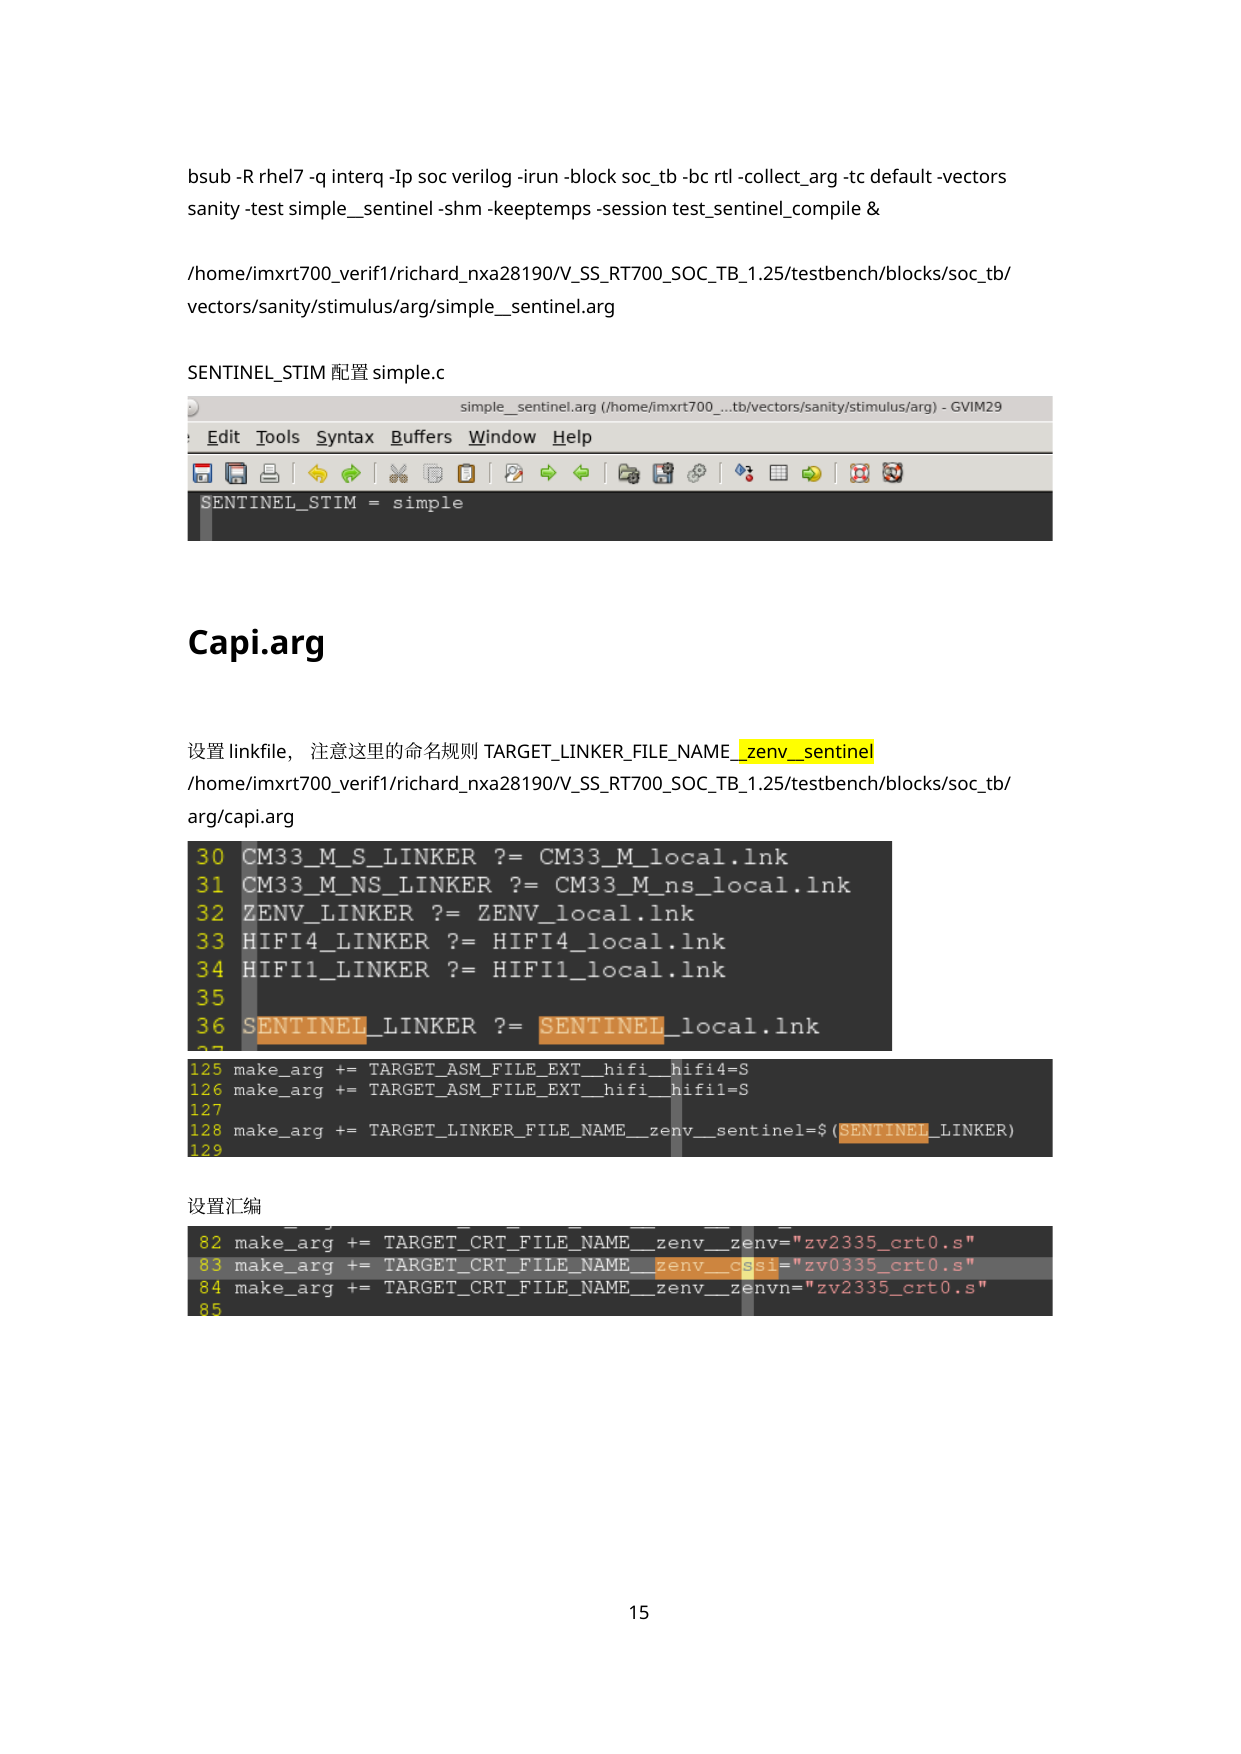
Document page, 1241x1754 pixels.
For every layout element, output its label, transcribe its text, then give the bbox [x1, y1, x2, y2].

picture [187, 1059, 1053, 1157]
text SENTINEL_STIM 配置simple.c [187, 355, 1053, 387]
text /home/imxrt700_verif1/richard_nxa28190/V_SS_RT700_SOC_TB_1.25/testbench/blocks/soc_tb/arg/capi.arg [187, 767, 1053, 832]
picture [187, 396, 1053, 541]
text 设置汇编 [187, 1189, 1053, 1222]
picture [187, 841, 893, 1051]
subtitle Capi.arg [187, 609, 1053, 674]
picture [187, 1226, 1053, 1316]
text bsub -R rhel7 -q interq -Ip soc verilog -irun -block soc_tb -bc rtl -collect_arg -tc default -vectors sanity -test simple__sentinel -shm -keeptemps -session test_sentinel_compile & [187, 160, 1053, 225]
text /home/imxrt700_verif1/richard_nxa28190/V_SS_RT700_SOC_TB_1.25/testbench/blocks/soc_tb/vectors/sanity/stimulus/arg/simple__sentinel.arg [187, 257, 1053, 322]
text 设置linkfile， 注意这里的命名规则 TARGET_LINKER_FILE_NAME__zenv__sentinel [187, 734, 1053, 767]
